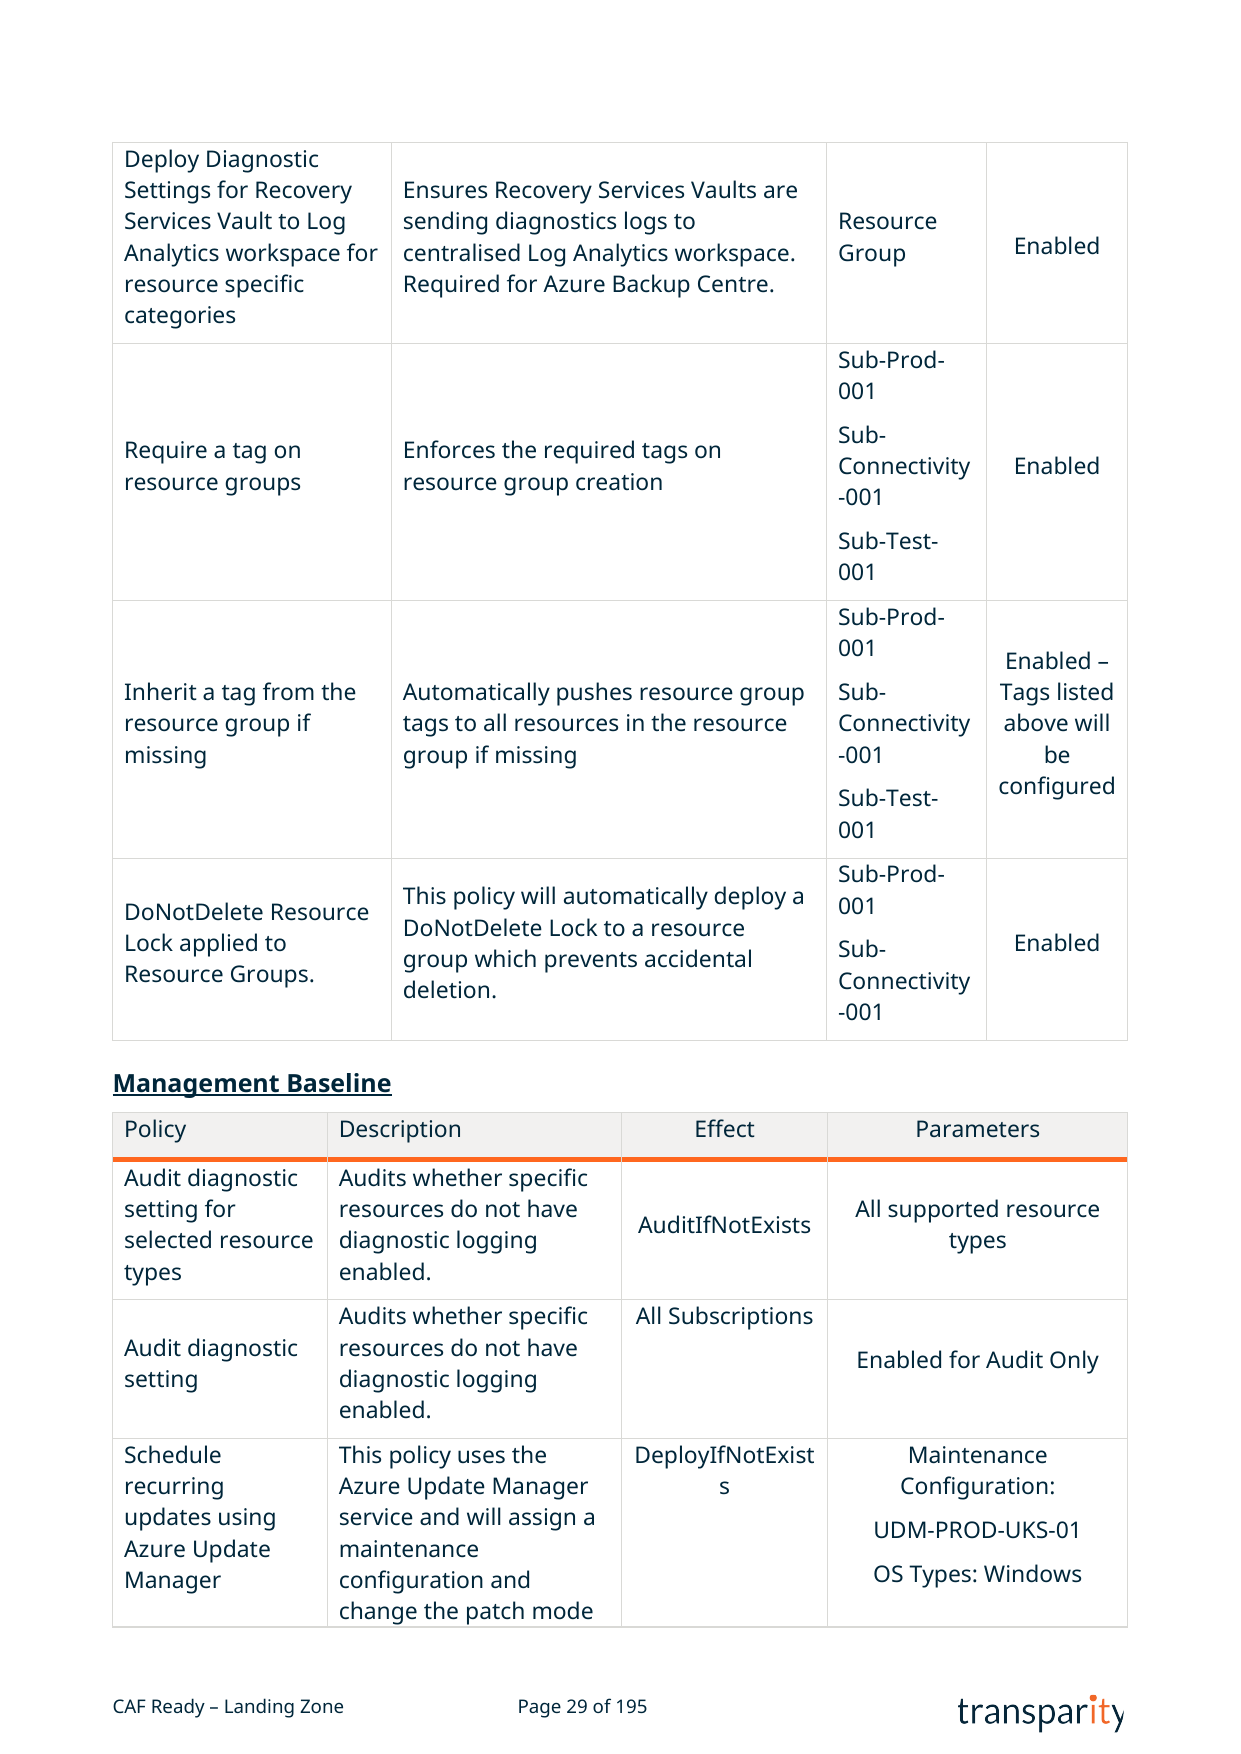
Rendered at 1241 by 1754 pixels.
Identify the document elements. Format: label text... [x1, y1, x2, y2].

table_cell Audits whether specific resources do not have diagnostic logging enabled. [328, 1162, 621, 1299]
table_cell Audits whether specific resources do not have diagnostic logging enabled. [328, 1300, 621, 1438]
table_header Effect [622, 1113, 827, 1157]
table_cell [113, 1439, 327, 1626]
table_cell Enabled for Audit Only [828, 1300, 1127, 1438]
table_cell DoNotDelete Resource Lock applied to Resource Groups. [113, 859, 391, 1040]
table_header Parameters [828, 1113, 1127, 1157]
picture [957, 1694, 1124, 1733]
table_cell Ensures Recovery Services Vaults are sending diagnostics logs to centralised Log Analytics workspace. Required for Azure Backup Centre. [392, 143, 826, 343]
table_cell All supported resource types [828, 1162, 1127, 1299]
table_header Policy [113, 1113, 327, 1157]
table_header Description [328, 1113, 621, 1157]
table_cell This policy will automatically deploy a DoNotDelete Lock to a resource group which prevents accidental deletion. [392, 859, 826, 1040]
table_cell Resource Group [827, 143, 986, 343]
table_cell Inherit a tag from the resource group if missing [113, 601, 391, 857]
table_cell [328, 1439, 621, 1626]
table_cell Sub-Prod-001 Sub-Connectivity-001 [827, 859, 986, 1040]
table_cell Audit diagnostic setting [113, 1300, 327, 1438]
table_cell Enforces the required tags on resource group creation [392, 344, 826, 600]
table_cell Deploy Diagnostic Settings for Recovery Services Vault to Log Analytics workspace for resource specific categories [113, 143, 391, 343]
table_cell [828, 1439, 1127, 1626]
table_cell Require a tag on resource groups [113, 344, 391, 600]
table_cell Automatically pushes resource group tags to all resources in the resource group if missing [392, 601, 826, 857]
table_cell DeployIfNotExists [622, 1439, 827, 1626]
table_cell AuditIfNotExists [622, 1162, 827, 1299]
table_cell Enabled [987, 344, 1127, 600]
table_cell Sub-Prod-001 Sub-Connectivity-001 Sub-Test-001 [827, 344, 986, 600]
table_cell All Subscriptions [622, 1300, 827, 1438]
table_cell Enabled – Tags listed above will be configured [987, 601, 1127, 857]
table_cell Sub-Prod-001 Sub-Connectivity-001 Sub-Test-001 [827, 601, 986, 857]
table_cell Enabled [987, 859, 1127, 1040]
subtitle Management Baseline [112, 1066, 1128, 1100]
table_cell Audit diagnostic setting for selected resource types [113, 1162, 327, 1299]
table_cell Enabled [987, 143, 1127, 343]
